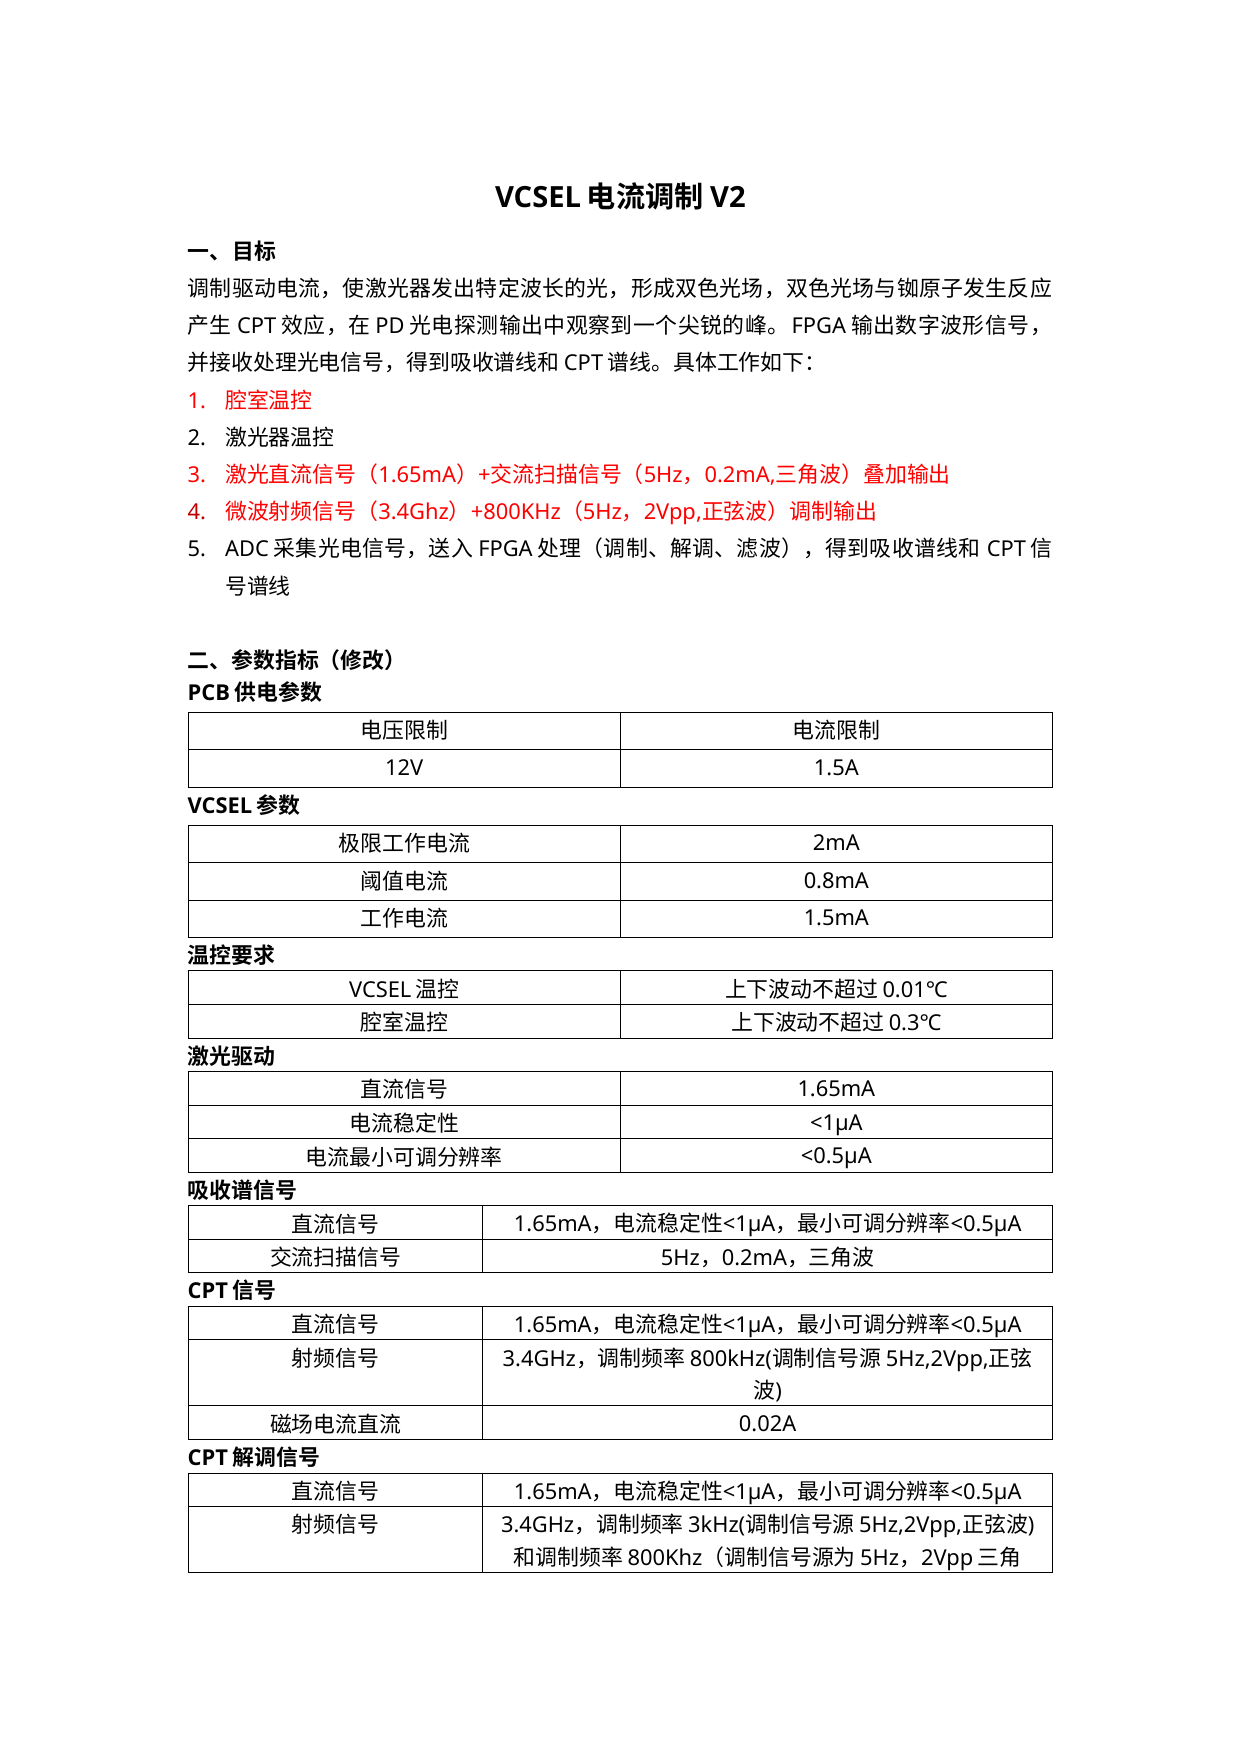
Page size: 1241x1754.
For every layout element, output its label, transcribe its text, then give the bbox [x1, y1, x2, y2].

table_cell 电流最小可调分辨率 [189, 1139, 620, 1172]
text 吸收谱信号 [187, 1173, 1053, 1205]
table_cell 射频信号 [189, 1340, 482, 1405]
list 微波射频信号（3.4Ghz）+800KHz（5Hz，2Vpp,正弦波）调制输出 [187, 494, 1053, 526]
text CPT信号 [187, 1273, 1053, 1306]
table_cell 5Hz，0.2mA，三角波 [483, 1240, 1052, 1272]
table_header VCSEL温控 [189, 971, 620, 1004]
table_cell 阈值电流 [189, 863, 620, 899]
table_header 1.65mA，电流稳定性<1μA，最小可调分辨率<0.5μA [483, 1206, 1052, 1239]
text 温控要求 [187, 938, 1053, 970]
table_cell 工作电流 [189, 901, 620, 937]
table_header 极限工作电流 [189, 826, 620, 862]
table_cell 腔室温控 [189, 1005, 620, 1037]
table_cell <0.5μA [621, 1139, 1052, 1172]
table_cell 12V [189, 750, 620, 787]
table_header 直流信号 [189, 1072, 620, 1104]
list 目标 [187, 233, 1053, 266]
table_cell 1.5A [621, 750, 1052, 787]
text 二、参数指标（修改） [187, 642, 1053, 675]
table_header 2mA [621, 826, 1052, 862]
table_cell 磁场电流直流 [189, 1406, 482, 1439]
table_cell <1μA [621, 1106, 1052, 1138]
table_header 直流信号 [189, 1474, 482, 1506]
text 激光驱动 [187, 1039, 1053, 1071]
table_header 直流信号 [189, 1206, 482, 1239]
list ADC采集光电信号，送入FPGA处理（调制、解调、滤波），得到吸收谱线和CPT信号谱线 [187, 531, 1053, 601]
table_header 直流信号 [189, 1307, 482, 1339]
table_header 上下波动不超过0.01℃ [621, 971, 1052, 1004]
table_header 1.65mA，电流稳定性<1μA，最小可调分辨率<0.5μA [483, 1307, 1052, 1339]
table_cell 1.5mA [621, 901, 1052, 937]
table_cell 0.8mA [621, 863, 1052, 899]
list 腔室温控 [187, 382, 1053, 415]
table_header 电压限制 [189, 713, 620, 749]
text CPT解调信号 [187, 1440, 1053, 1472]
table_cell 交流扫描信号 [189, 1240, 482, 1272]
table_cell 上下波动不超过0.3℃ [621, 1005, 1052, 1037]
table_header 1.65mA，电流稳定性<1μA，最小可调分辨率<0.5μA [483, 1474, 1052, 1506]
text VCSEL参数 [187, 788, 1053, 820]
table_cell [483, 1507, 1052, 1572]
list 激光器温控 [187, 419, 1053, 452]
table_cell 3.4GHz，调制频率800kHz(调制信号源5Hz,2Vpp,正弦波) [483, 1340, 1052, 1405]
table_cell 射频信号 [189, 1507, 482, 1572]
text 调制驱动电流，使激光器发出特定波长的光，形成双色光场，双色光场与铷原子发生反应，产生CPT效应，在PD光电探测输出中观察到一个尖锐的峰。FPGA输出数字波形信号，并接收处理光电信号，得到吸收谱线和CPT谱线。具体工作如下： [187, 271, 1053, 378]
list 激光直流信号（1.65mA）+交流扫描信号（5Hz，0.2mA,三角波）叠加输出 [187, 457, 1053, 489]
table_header 电流限制 [621, 713, 1052, 749]
text PCB供电参数 [187, 675, 1053, 707]
text VCSEL电流调制 V2 [187, 162, 1053, 227]
table_cell 0.02A [483, 1406, 1052, 1439]
table_header 1.65mA [621, 1072, 1052, 1104]
table_cell 电流稳定性 [189, 1106, 620, 1138]
